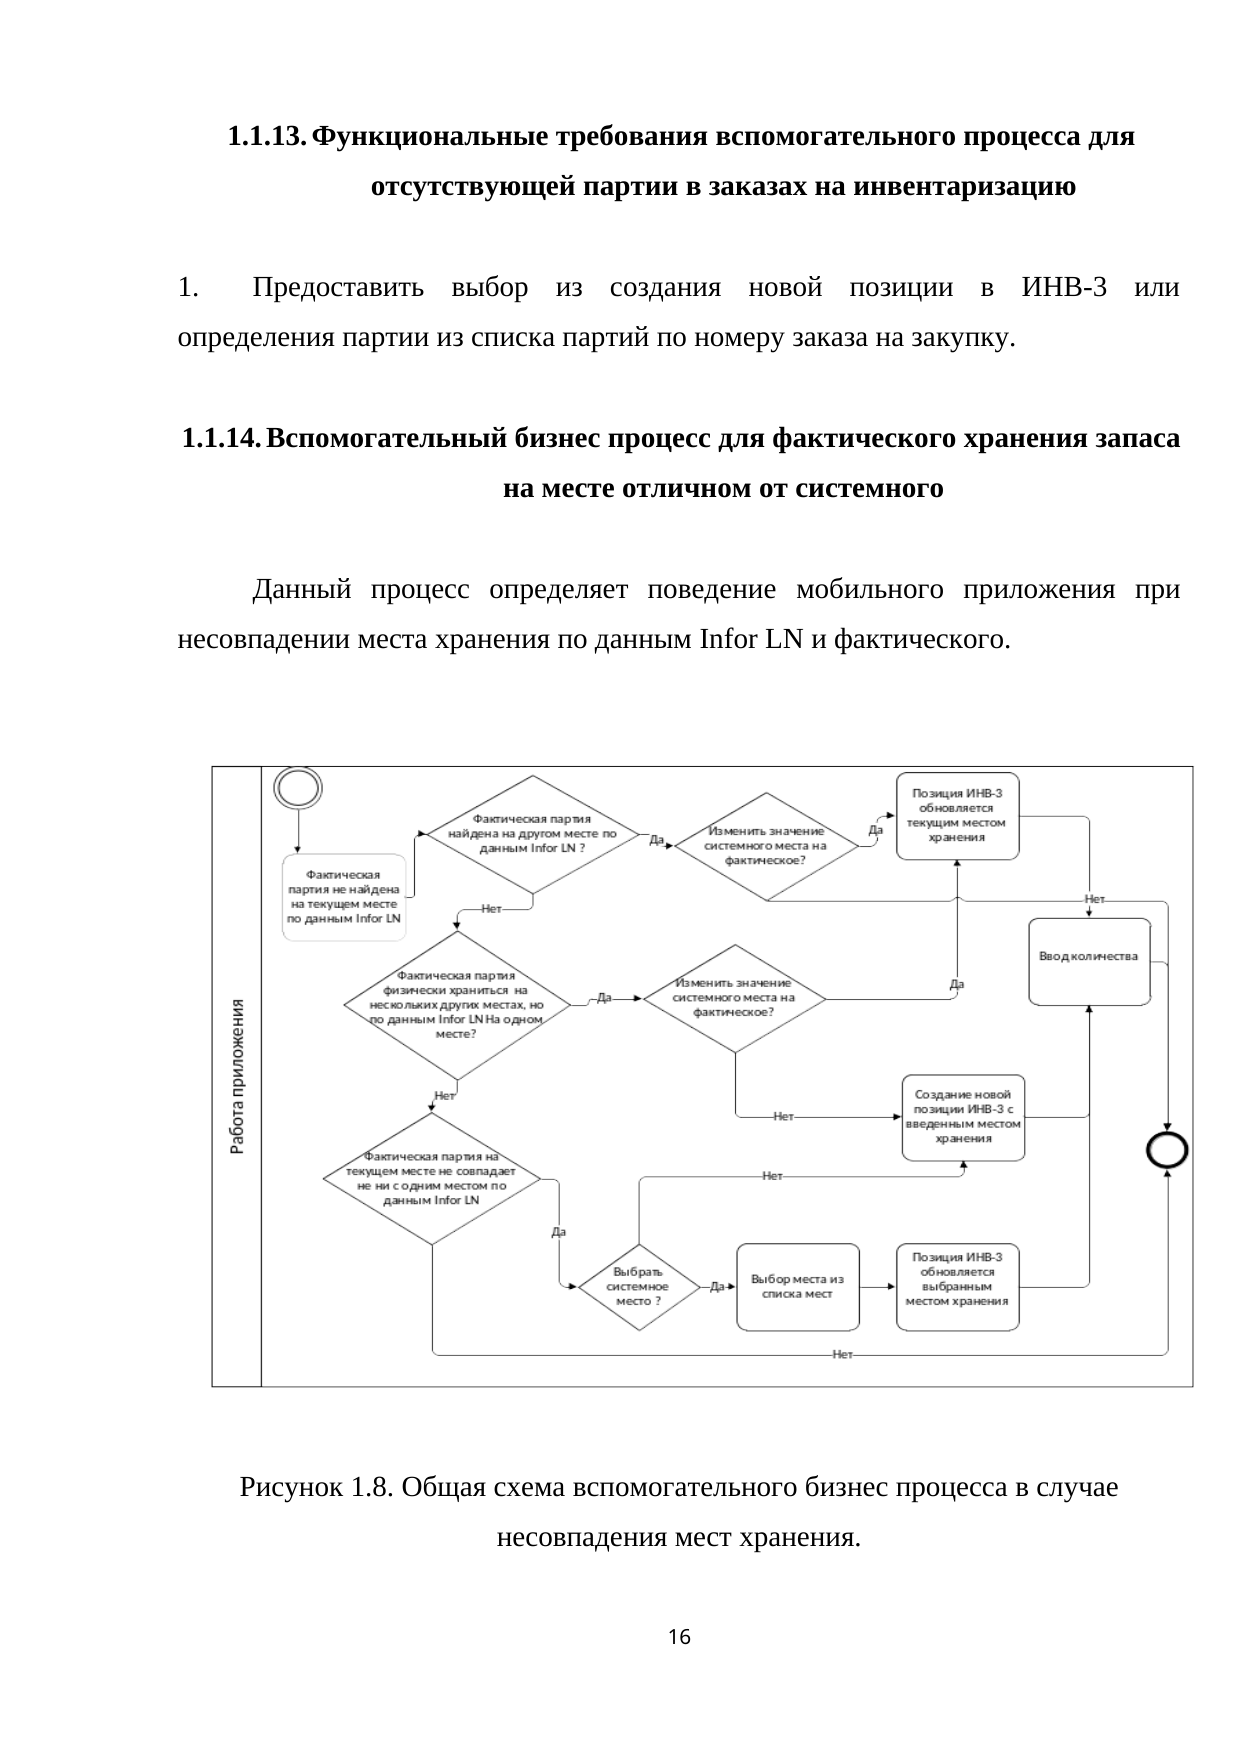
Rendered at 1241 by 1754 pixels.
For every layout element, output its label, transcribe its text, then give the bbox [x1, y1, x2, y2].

list Функциональные требования вспомогательного процесса для отсутствующей партии в заказах на инвентаризацию [181, 118, 1181, 202]
text Данный процесс определяет поведение мобильного приложения при несовпадении места хранения по данным Infor LN и фактического. [177, 571, 1181, 655]
text Рисунок 1.8. Общая схема вспомогательного бизнес процесса в случае несовпадения мест хранения. [177, 722, 1181, 1553]
list Вспомогательный бизнес процесс для фактического хранения запаса на месте отличном от системного [181, 420, 1181, 504]
list Предоставить выбор из создания новой позиции в ИНВ-3 или определения партии из списка партий по номеру заказа на закупку. [177, 269, 1181, 353]
